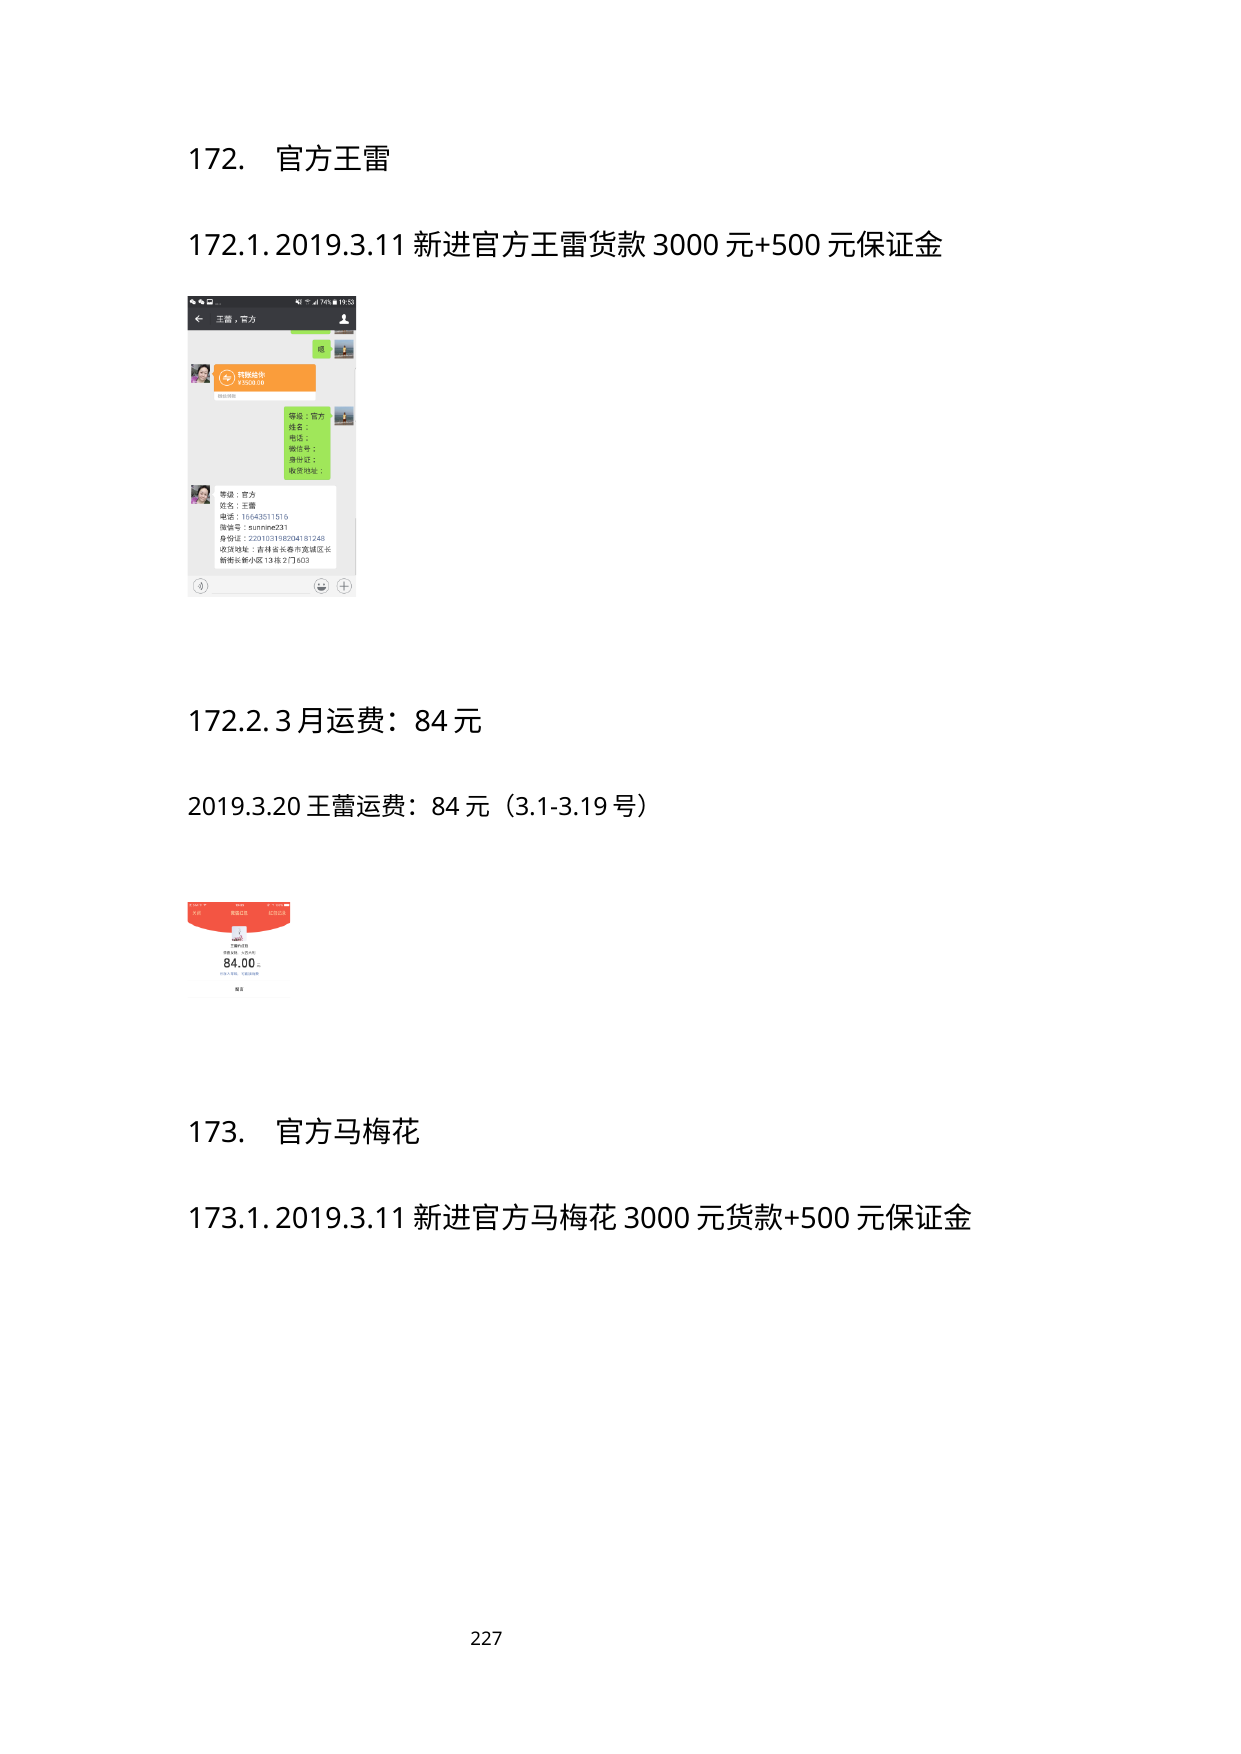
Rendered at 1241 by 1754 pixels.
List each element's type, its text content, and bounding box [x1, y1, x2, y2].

subtitle 2019.3.11新进官方马梅花3000元货款+500元保证金 [187, 1184, 1053, 1249]
subtitle 官方王雷 [187, 124, 1053, 189]
subtitle 2019.3.11新进官方王雷货款3000元+500元保证金 [187, 210, 1053, 275]
text 2019.3.20王蕾运费：84元（3.1-3.19号） [187, 772, 1053, 837]
picture [187, 902, 291, 1086]
subtitle 3月运费：84元 [187, 686, 1053, 751]
picture [187, 296, 357, 597]
subtitle 官方马梅花 [187, 1097, 1053, 1162]
